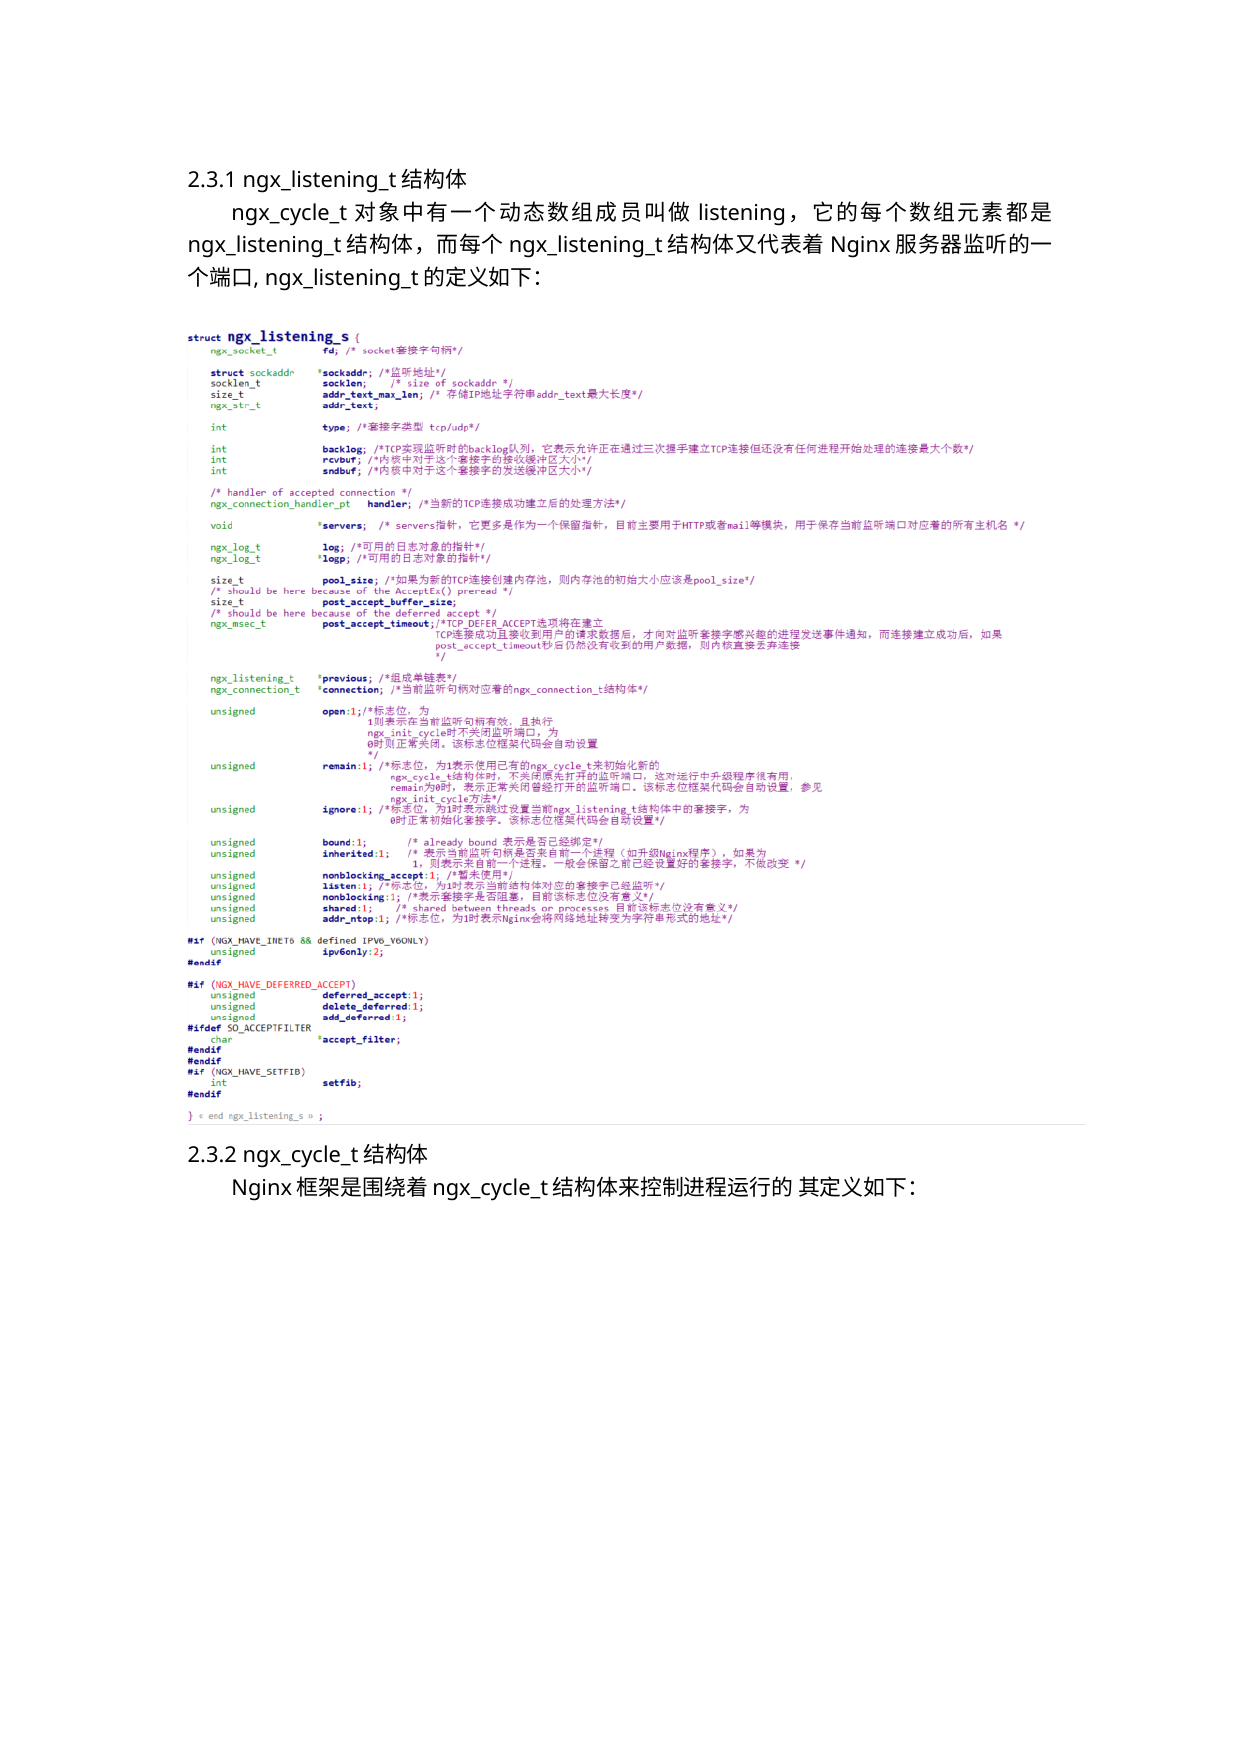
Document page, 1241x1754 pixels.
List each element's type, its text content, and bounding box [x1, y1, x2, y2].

text ngx_cycle_t对象中有一个动态数组成员叫做listening，它的每个数组元素都是ngx_listening_t结构体，而每个ngx_listening_t结构体又代表着Nginx服务器监听的一个端口, ngx_listening_t的定义如下： [187, 194, 1053, 292]
text 2.3.2 ngx_cycle_t结构体 [187, 1137, 1053, 1169]
picture [187, 324, 1086, 1125]
text 2.3.1 ngx_listening_t结构体 [187, 162, 1053, 194]
text Nginx框架是围绕着ngx_cycle_t结构体来控制进程运行的 其定义如下： [187, 1169, 1053, 1202]
